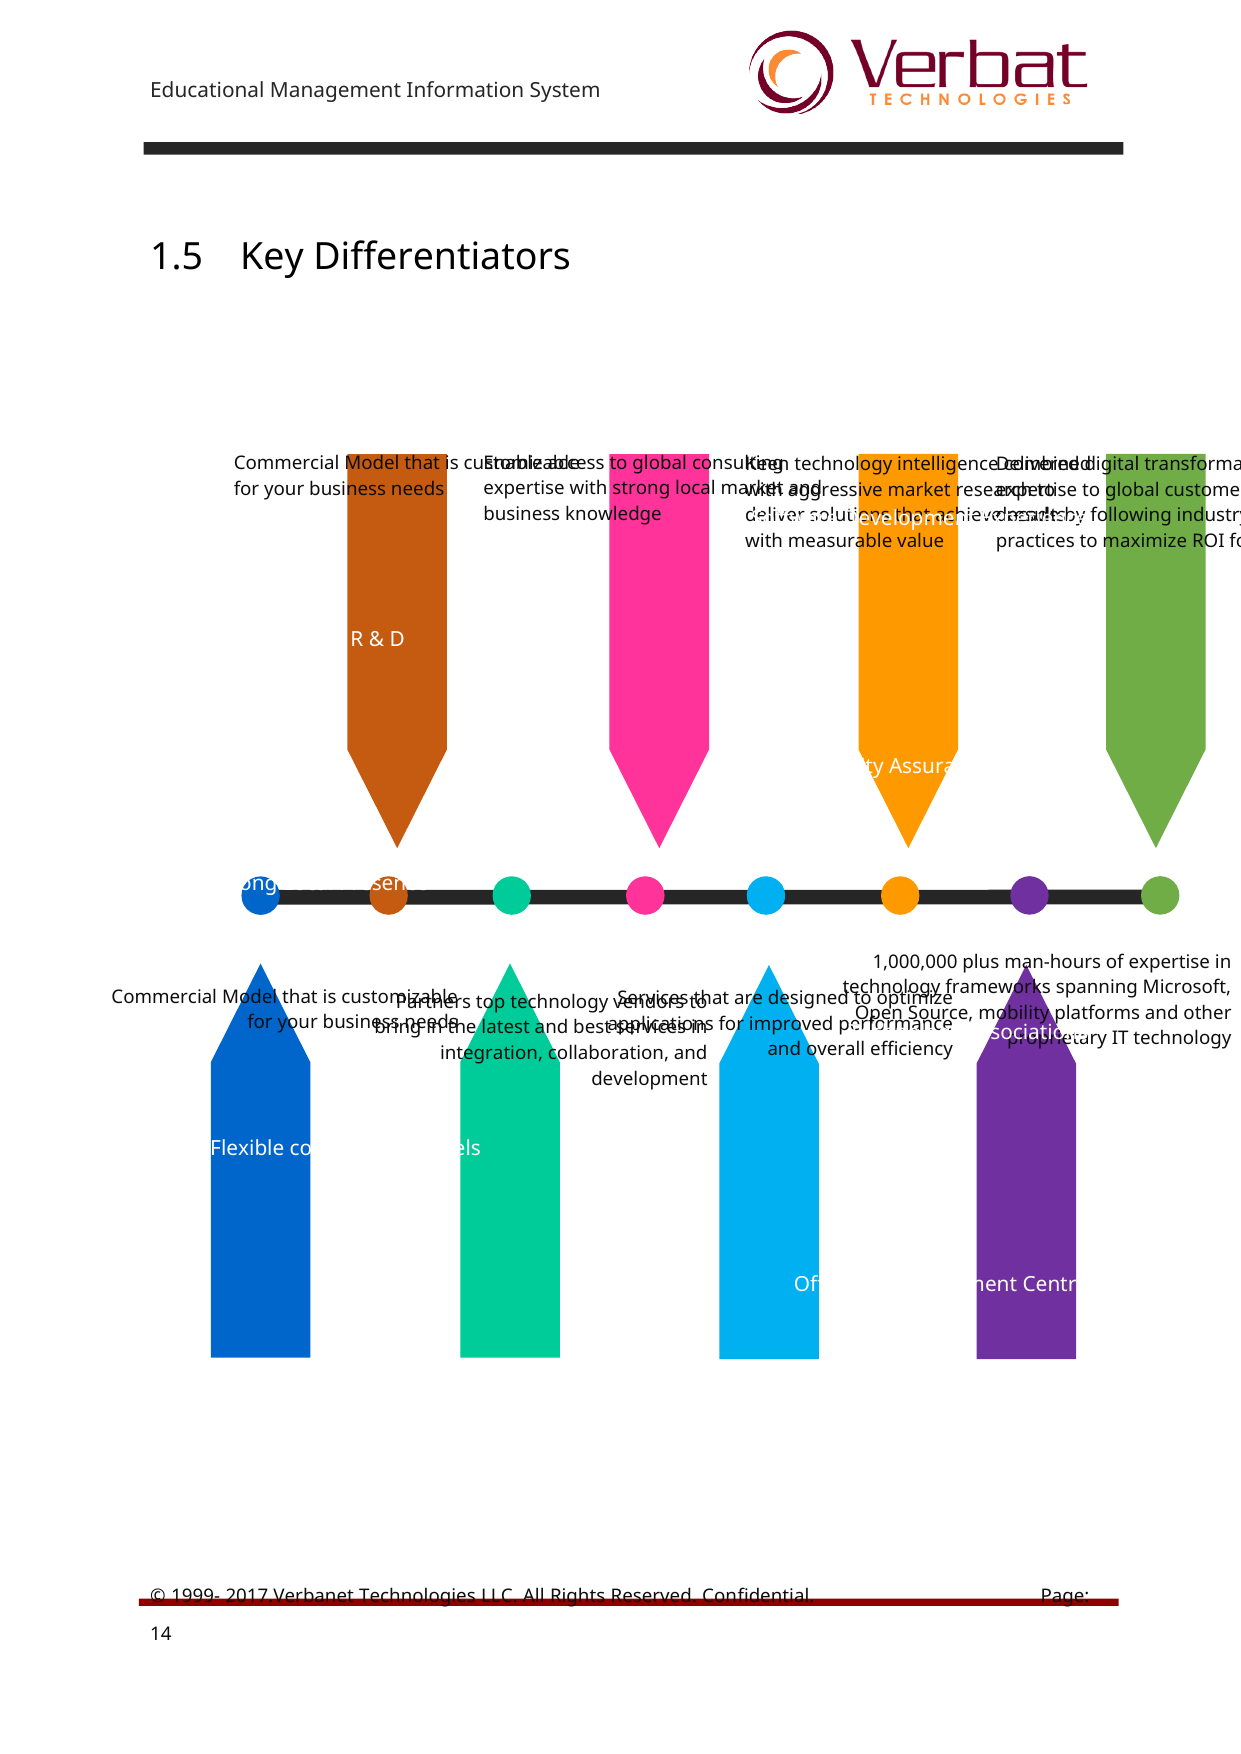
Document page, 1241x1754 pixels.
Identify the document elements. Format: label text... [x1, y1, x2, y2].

picture [745, 26, 1089, 114]
subtitle Key Differentiators [150, 229, 1090, 280]
